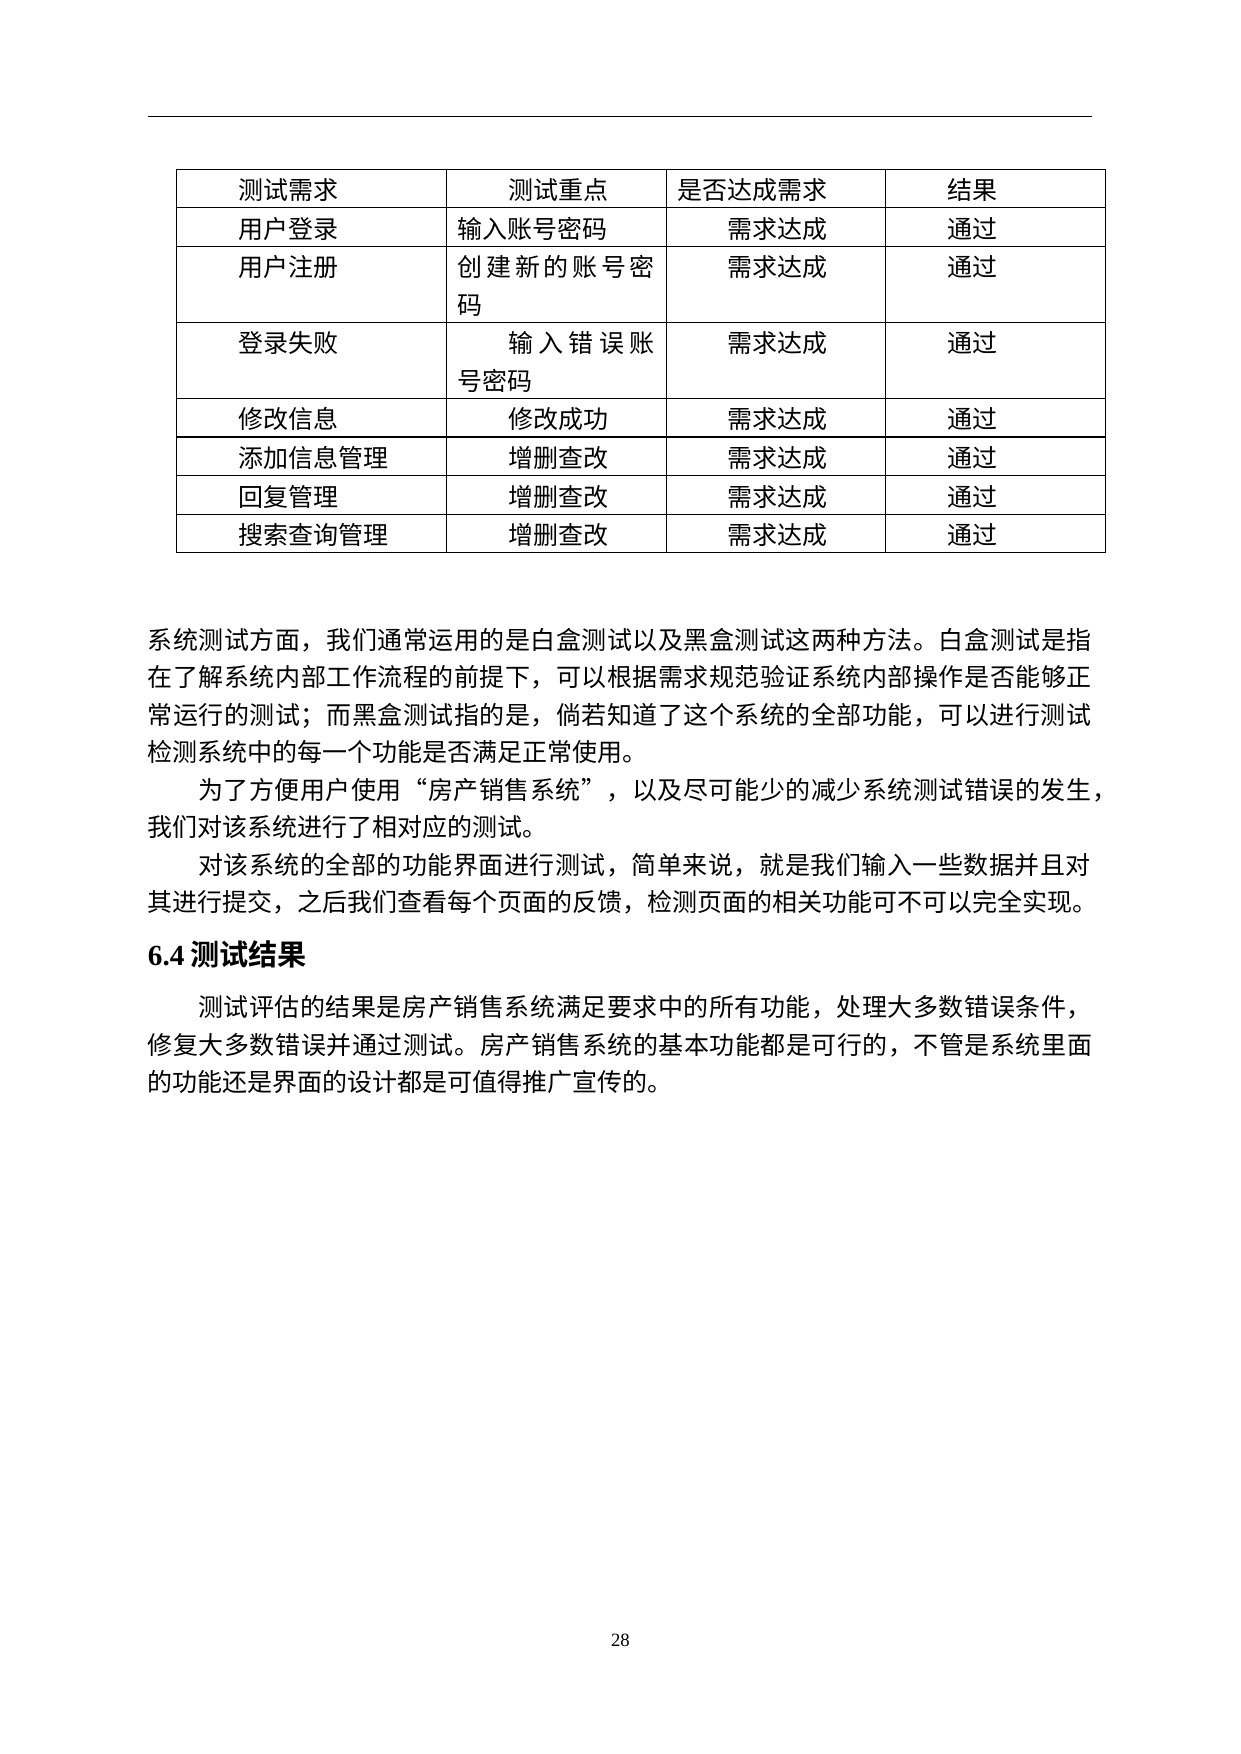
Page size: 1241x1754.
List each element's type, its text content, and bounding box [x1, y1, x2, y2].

table_header 结果 [886, 170, 1105, 207]
table_cell 创建新的账号密码 [447, 247, 666, 322]
table_cell 用户注册 [177, 247, 446, 322]
table_cell 增删查改 [447, 438, 666, 475]
table_header 是否达成需求 [667, 170, 885, 207]
table_cell 回复管理 [177, 476, 446, 513]
subtitle 6.4测试结果 [148, 932, 1092, 974]
table_cell 登录失败 [177, 323, 446, 398]
text 为了方便用户使用“房产销售系统”，以及尽可能少的减少系统测试错误的发生，我们对该系统进行了相对应的测试。 [148, 769, 1092, 844]
table_header 测试重点 [447, 170, 666, 207]
table_cell 需求达成 [667, 438, 885, 475]
table_header 测试需求 [177, 170, 446, 207]
table_cell 搜索查询管理 [177, 515, 446, 552]
table_cell 通过 [886, 399, 1105, 436]
table_cell 需求达成 [667, 399, 885, 436]
table_cell 通过 [886, 515, 1105, 552]
table_cell 输入账号密码 [447, 208, 666, 246]
text 对该系统的全部的功能界面进行测试，简单来说，就是我们输入一些数据并且对其进行提交，之后我们查看每个页面的反馈，检测页面的相关功能可不可以完全实现。 [148, 844, 1092, 919]
table_cell 通过 [886, 323, 1105, 398]
table_cell 通过 [886, 208, 1105, 246]
table_cell 增删查改 [447, 476, 666, 513]
table_cell 修改成功 [447, 399, 666, 436]
table_cell 需求达成 [667, 208, 885, 246]
text 测试评估的结果是房产销售系统满足要求中的所有功能，处理大多数错误条件，修复大多数错误并通过测试。房产销售系统的基本功能都是可行的，不管是系统里面的功能还是界面的设计都是可值得推广宣传的。 [148, 987, 1092, 1099]
table_cell 输入错误账号密码 [447, 323, 666, 398]
table_cell 通过 [886, 247, 1105, 322]
text 系统测试方面，我们通常运用的是白盒测试以及黑盒测试这两种方法。白盒测试是指在了解系统内部工作流程的前提下，可以根据需求规范验证系统内部操作是否能够正常运行的测试；而黑盒测试指的是，倘若知道了这个系统的全部功能，可以进行测试检测系统中的每一个功能是否满足正常使用。 [148, 619, 1092, 769]
table_cell 需求达成 [667, 323, 885, 398]
table_cell 修改信息 [177, 399, 446, 436]
table_cell 需求达成 [667, 515, 885, 552]
table_cell 添加信息管理 [177, 438, 446, 475]
table_cell 需求达成 [667, 476, 885, 513]
table_cell 通过 [886, 476, 1105, 513]
table_cell 需求达成 [667, 247, 885, 322]
table_cell 用户登录 [177, 208, 446, 246]
table_cell 通过 [886, 438, 1105, 475]
table_cell 增删查改 [447, 515, 666, 552]
